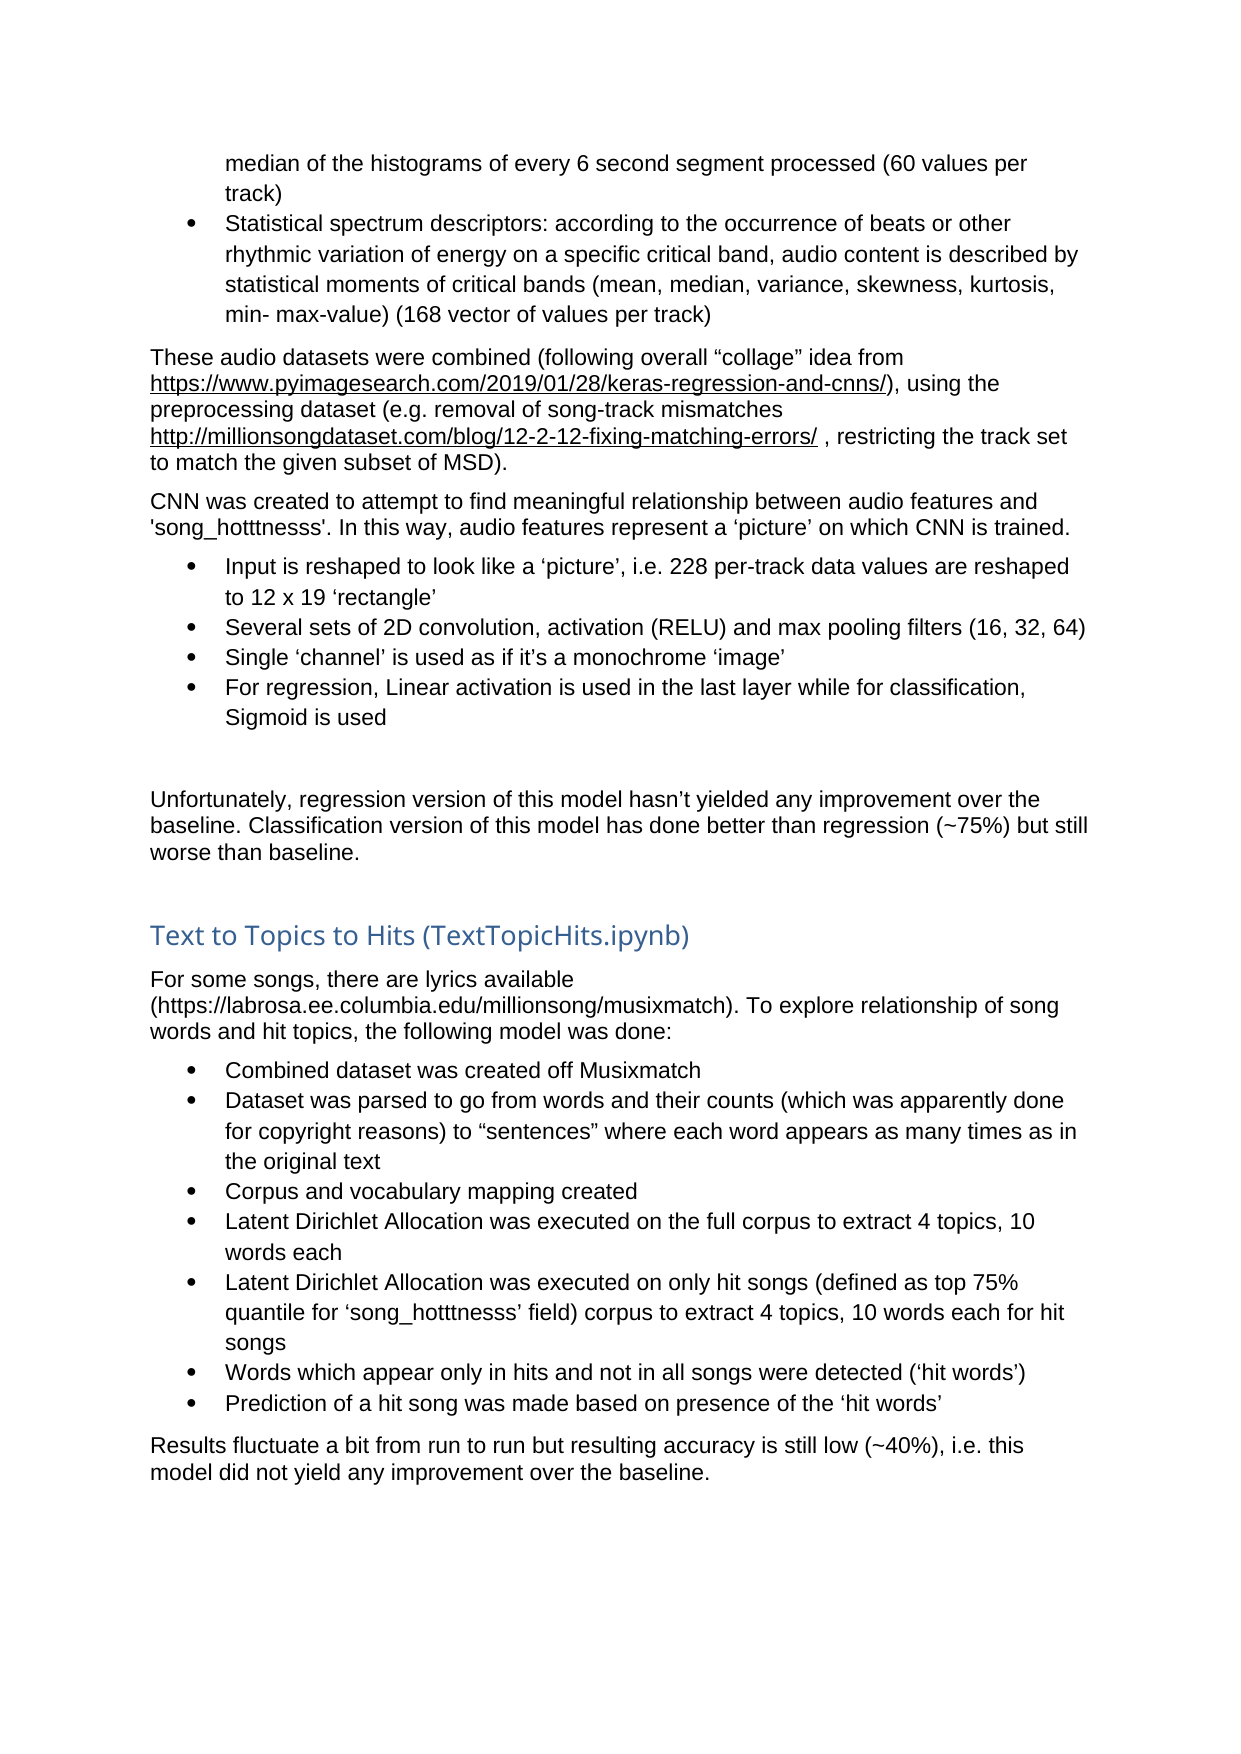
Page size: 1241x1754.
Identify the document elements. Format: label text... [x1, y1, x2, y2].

list Words which appear only in hits and not in all songs were detected (‘hit words’) [187, 1359, 1090, 1386]
list Corpus and vocabulary mapping created [187, 1178, 1090, 1204]
text CNN was created to attempt to find meaningful relationship between audio features and 'song_hotttnesss'. In this way, audio features represent a ‘picture’ on which CNN is trained. [150, 488, 1090, 541]
list Dataset was parsed to go from words and their counts (which was apparently done for copyright reasons) to “sentences” where each word appears as many times as in the original text [187, 1087, 1090, 1174]
list Combined dataset was created off Musixmatch [187, 1057, 1090, 1083]
text For some songs, there are lyrics available (https://labrosa.ee.columbia.edu/millionsong/musixmatch). To explore relationship of song words and hit topics, the following model was done: [150, 966, 1090, 1045]
list Prediction of a hit song was made based on presence of the ‘hit words’ [187, 1389, 1090, 1416]
list Latent Dirichlet Allocation was executed on only hit songs (defined as top 75% quantile for ‘song_hotttnesss’ field) corpus to extract 4 topics, 10 words each for hit songs [187, 1269, 1090, 1355]
list Statistical spectrum descriptors: according to the occurrence of beats or other rhythmic variation of energy on a specific critical band, audio content is described by statistical moments of critical bands (mean, median, variance, skewness, kurtosis, min- max-value) (168 vector of values per track) [187, 210, 1090, 327]
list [187, 150, 1090, 207]
text These audio datasets were combined (following overall “collage” idea from https://www.pyimagesearch.com/2019/01/28/keras-regression-and-cnns/), using the preprocessing dataset (e.g. removal of song-track mismatches http://millionsongdataset.com/blog/12-2-12-fixing-matching-errors/ , restricting the track set to match the given subset of MSD). [150, 344, 1090, 476]
list Latent Dirichlet Allocation was executed on the full corpus to extract 4 topics, 10 words each [187, 1208, 1090, 1265]
list Several sets of 2D convolution, activation (RELU) and max pooling filters (16, 32, 64) [187, 614, 1090, 640]
list For regression, Linear activation is used in the last layer while for classification, Sigmoid is used [187, 674, 1090, 731]
text Results fluctuate a bit from run to run but resulting accuracy is still low (~40%), i.e. this model did not yield any improvement over the baseline. [150, 1432, 1090, 1485]
text Unfortunately, regression version of this model hasn’t yielded any improvement over the baseline. Classification version of this model has done better than regression (~75%) but still worse than baseline. [150, 786, 1090, 865]
list Input is reshaped to look like a ‘picture’, i.e. 228 per-track data values are reshaped to 12 x 19 ‘rectangle’ [187, 553, 1090, 610]
list Single ‘channel’ is used as if it’s a monochrome ‘image’ [187, 644, 1090, 670]
subtitle Text to Topics to Hits (TextTopicHits.ipynb) [150, 916, 1090, 953]
